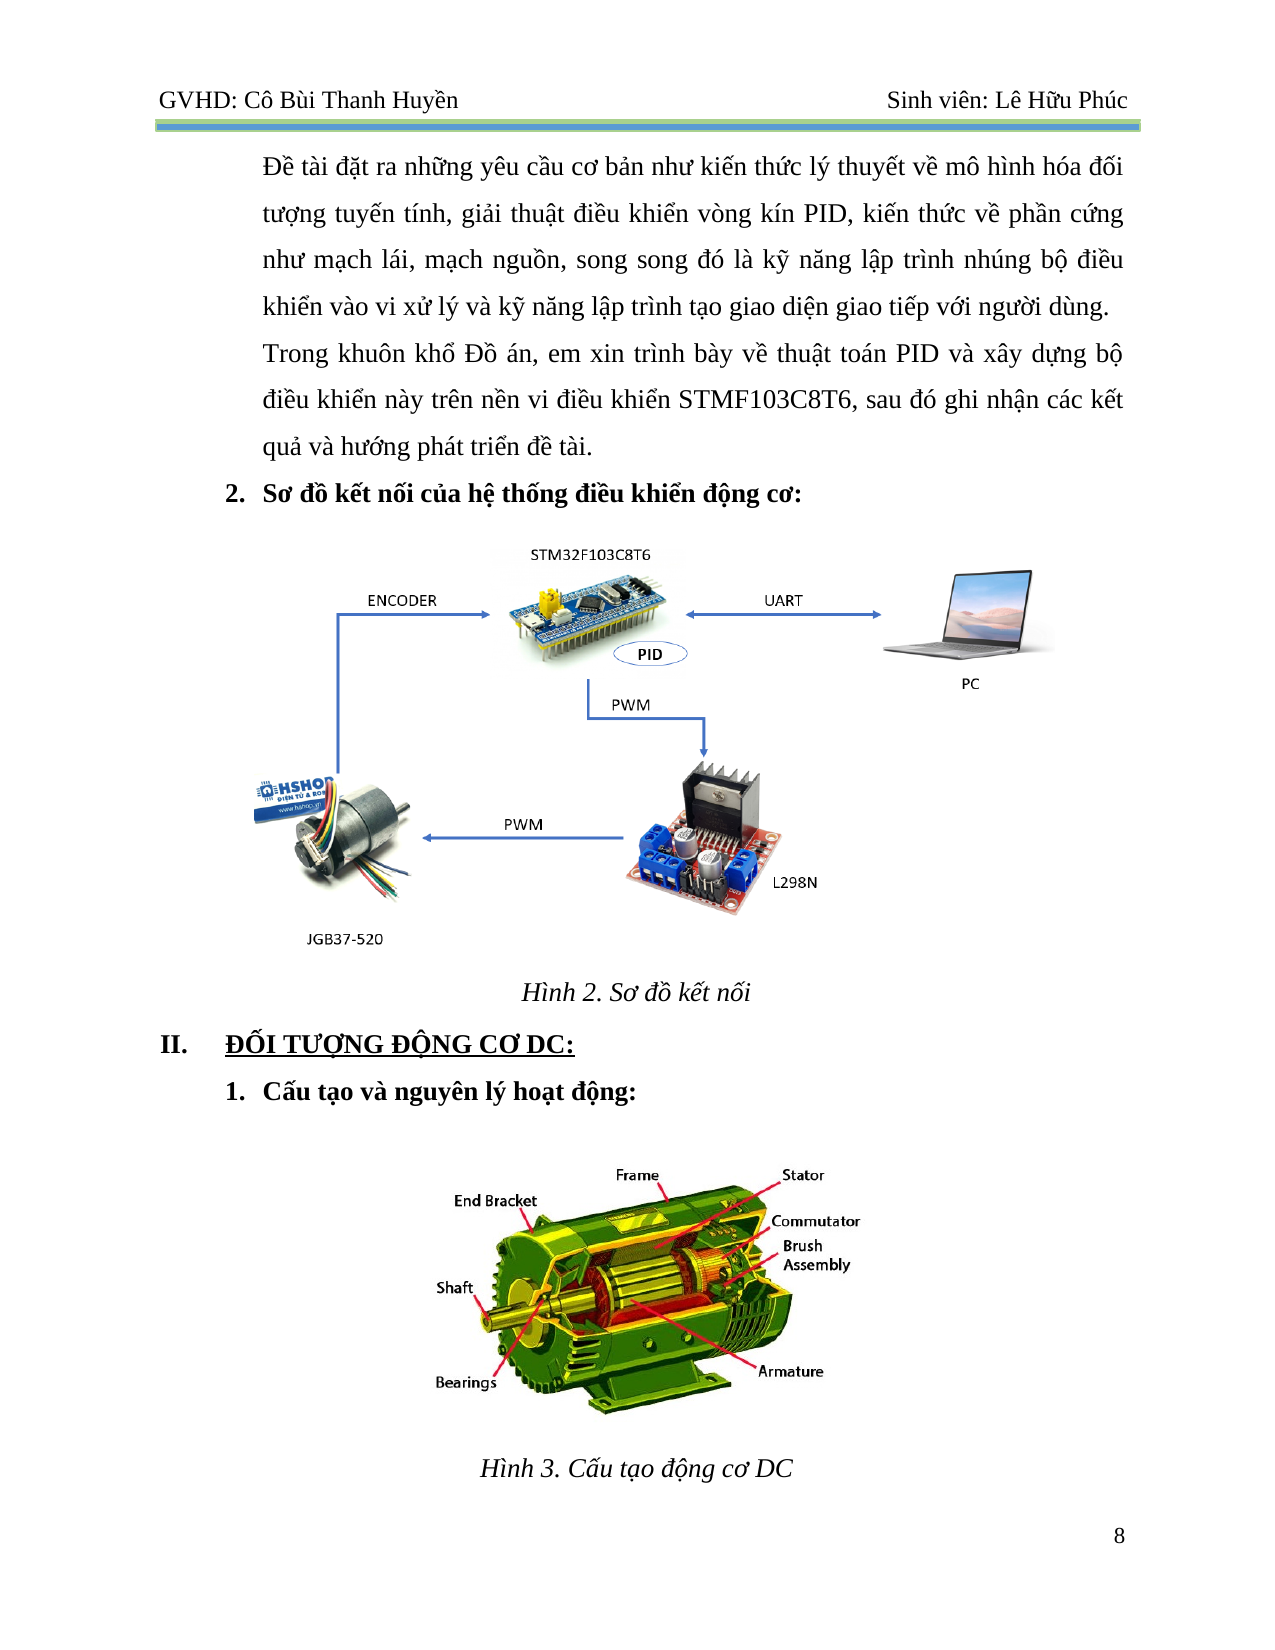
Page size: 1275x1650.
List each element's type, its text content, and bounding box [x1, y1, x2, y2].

list Đề tài đặt ra những yêu cầu cơ bản như kiến thức lý thuyết về mô hình hóa đối tượng tuyến tính, giải thuật điều khiển vòng kín PID, kiến thức về phần cứng như mạch lái, mạch nguồn, song song đó là kỹ năng lập trình nhúng bộ điều khiển vào vi xử lý và kỹ năng lập trình tạo giao diện giao tiếp với người dùng. [262, 150, 1125, 321]
text Hình 3. Cấu tạo động cơ DC [150, 1452, 1125, 1483]
list Trong khuôn khổ Đồ án, em xin trình bày về thuật toán PID và xây dựng bộ điều khiển này trên nền vi điều khiển STMF103C8T6, sau đó ghi nhận các kết quả và hướng phát triển đề tài. [262, 337, 1125, 461]
picture [402, 1121, 873, 1440]
list ĐỐI TƯỢNG ĐỘNG CƠ DC: [187, 1028, 1125, 1059]
list Cấu tạo và nguyên lý hoạt động: [225, 1075, 1125, 1106]
list Sơ đồ kết nối của hệ thống điều khiển động cơ: [225, 477, 1125, 508]
picture [236, 523, 1076, 963]
text Hình 2. Sơ đồ kết nối [150, 976, 1125, 1007]
